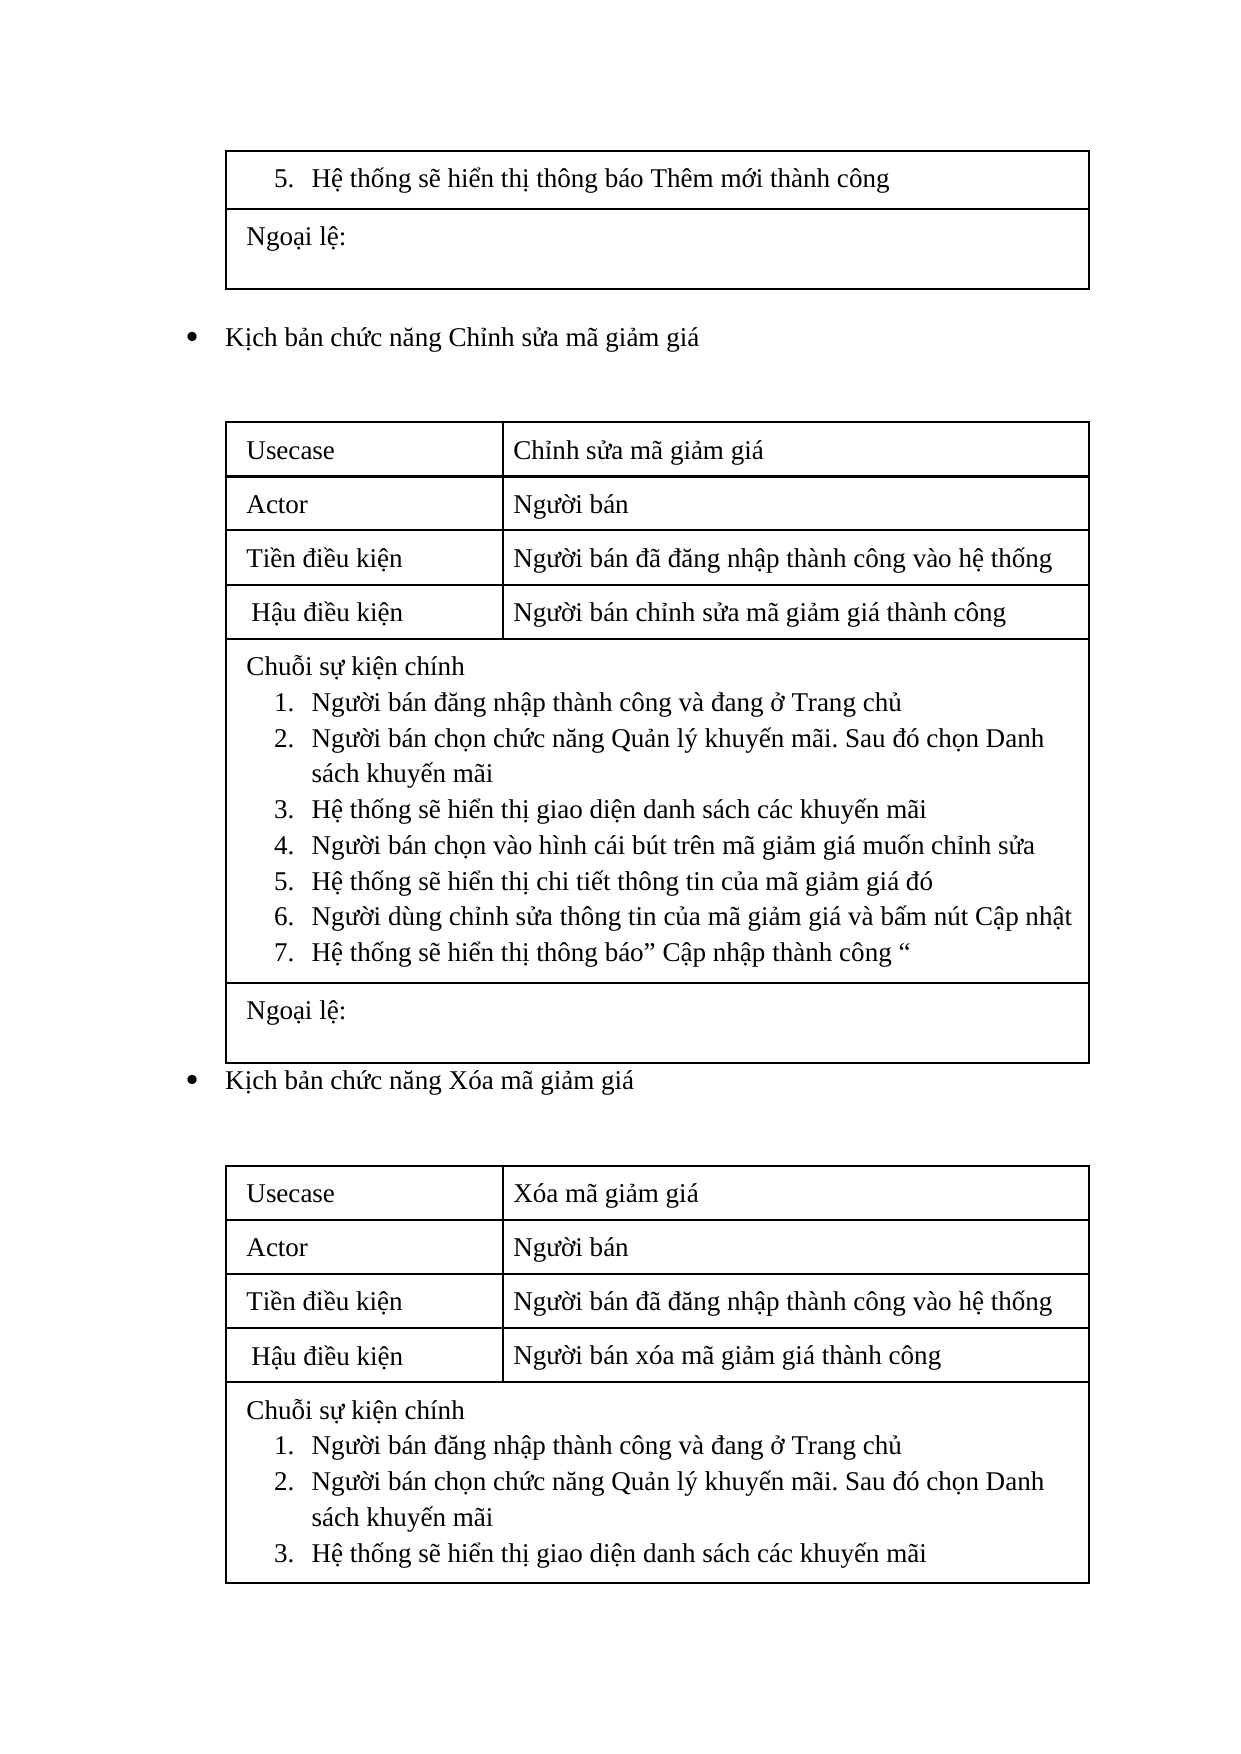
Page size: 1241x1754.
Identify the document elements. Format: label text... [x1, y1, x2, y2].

table_cell Actor [227, 478, 502, 529]
table_header Chỉnh sửa mã giảm giá [504, 423, 1088, 475]
table_cell Người bán [504, 1221, 1088, 1273]
table_cell Hậu điều kiện [227, 586, 502, 638]
table_cell Tiền điều kiện [227, 1275, 502, 1327]
table_cell Chuỗi sự kiện chính Người bán đăng nhập thành công và đang ở Trang chủ Người bán chọn chức năng Quản lý khuyến mãi. Sau đó chọn Danh sách khuyến mãi Hệ thống sẽ hiển thị giao diện danh sách các khuyến mãi Người bán chọn vào hình cái bút trên mã giảm giá muốn chỉnh sửa Hệ thống sẽ hiển thị chi tiết thông tin của mã giảm giá đó Người dùng chỉnh sửa thông tin của mã giảm giá và bấm nút Cập nhật Hệ thống sẽ hiển thị thông báo” Cập nhập thành công “ [227, 640, 1088, 982]
table_header Usecase [227, 423, 502, 475]
table_cell Người bán đã đăng nhập thành công vào hệ thống [504, 1275, 1088, 1327]
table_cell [227, 152, 1088, 208]
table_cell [227, 1383, 1088, 1582]
list Kịch bản chức năng Chỉnh sửa mã giảm giá [187, 321, 1090, 352]
list Kịch bản chức năng Xóa mã giảm giá [187, 1064, 1090, 1095]
table_cell Người bán đã đăng nhập thành công vào hệ thống [504, 531, 1088, 583]
table_cell Tiền điều kiện [227, 531, 502, 583]
table_cell Hậu điều kiện [227, 1329, 502, 1381]
table_header Usecase [227, 1167, 502, 1219]
table_cell Người bán [504, 478, 1088, 529]
table_cell Ngoại lệ: [227, 210, 1088, 288]
table_cell Người bán xóa mã giảm giá thành công [504, 1329, 1088, 1381]
table_cell Ngoại lệ: [227, 984, 1088, 1062]
table_cell Người bán chỉnh sửa mã giảm giá thành công [504, 586, 1088, 638]
table_header Xóa mã giảm giá [504, 1167, 1088, 1219]
table_cell Actor [227, 1221, 502, 1273]
